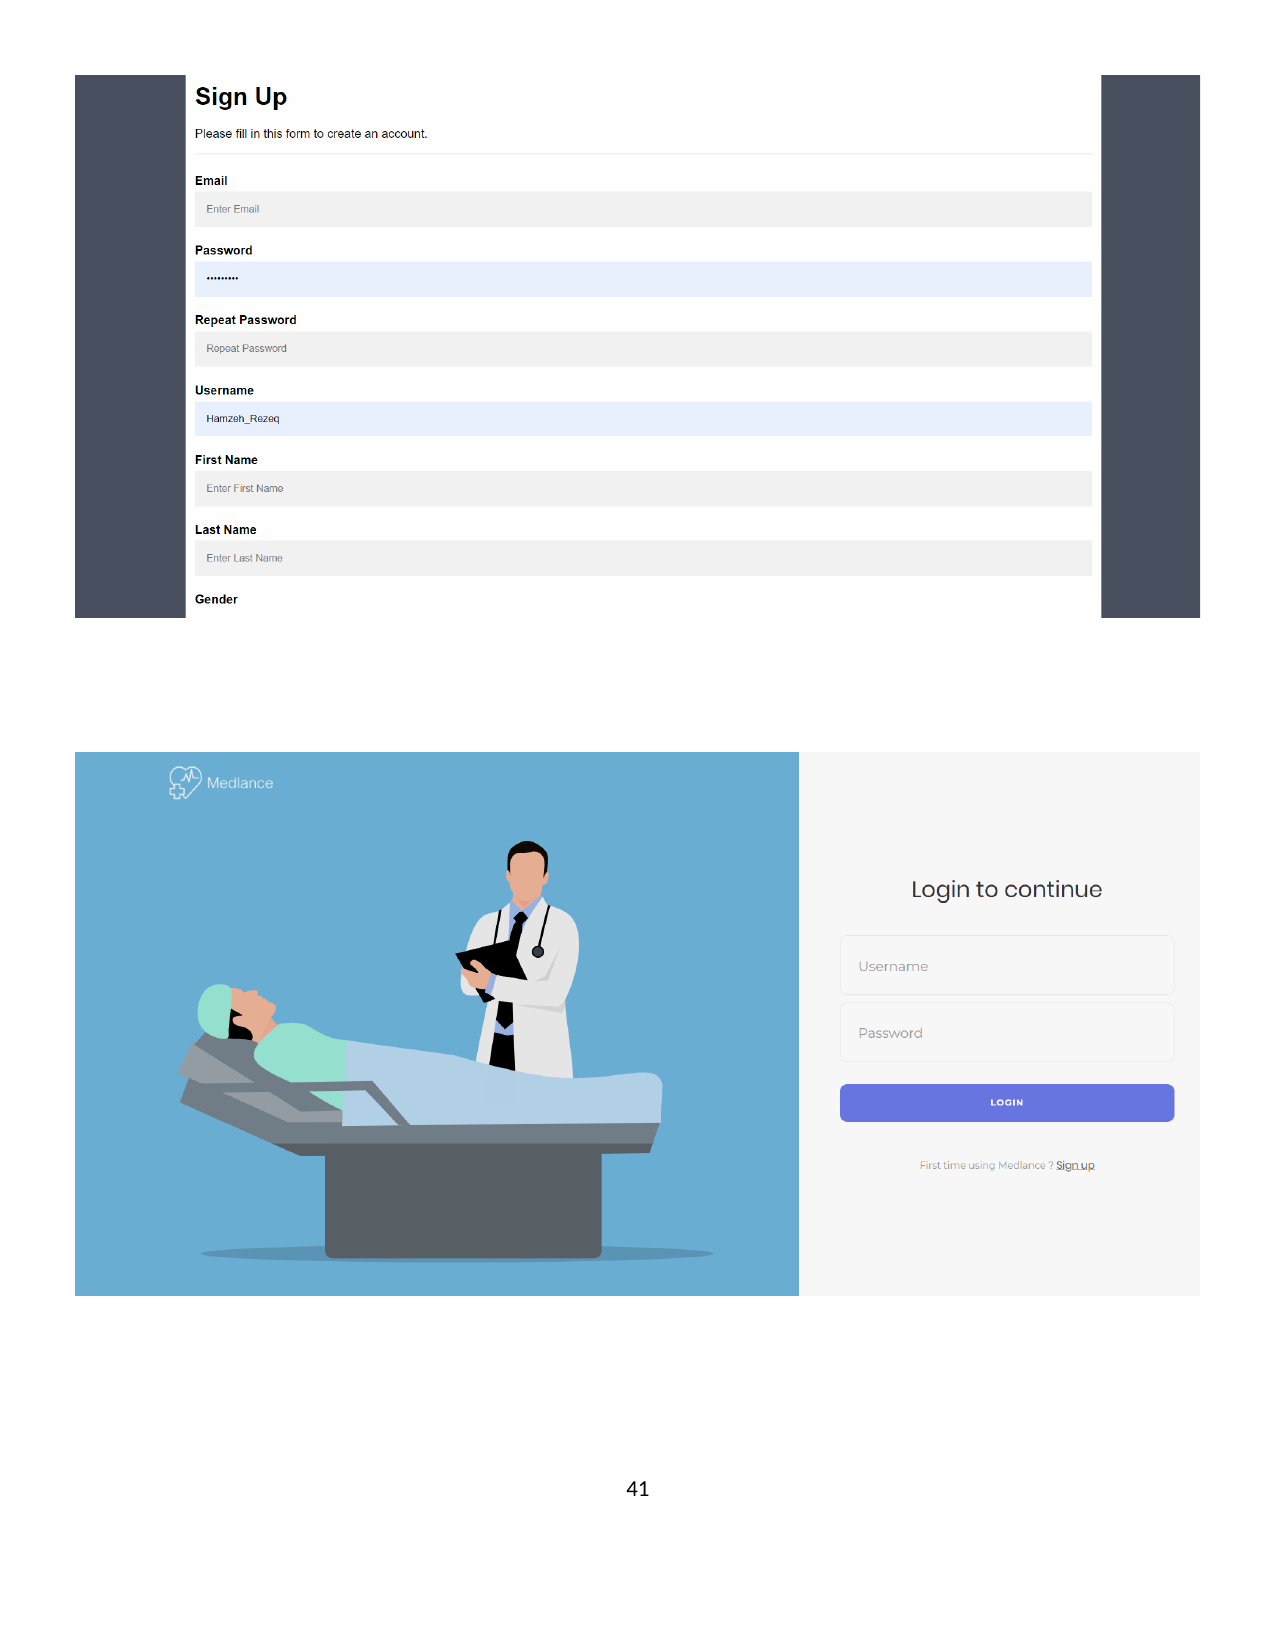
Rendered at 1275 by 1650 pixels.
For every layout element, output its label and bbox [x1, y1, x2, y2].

picture [75, 75, 1200, 618]
picture [75, 752, 1200, 1296]
